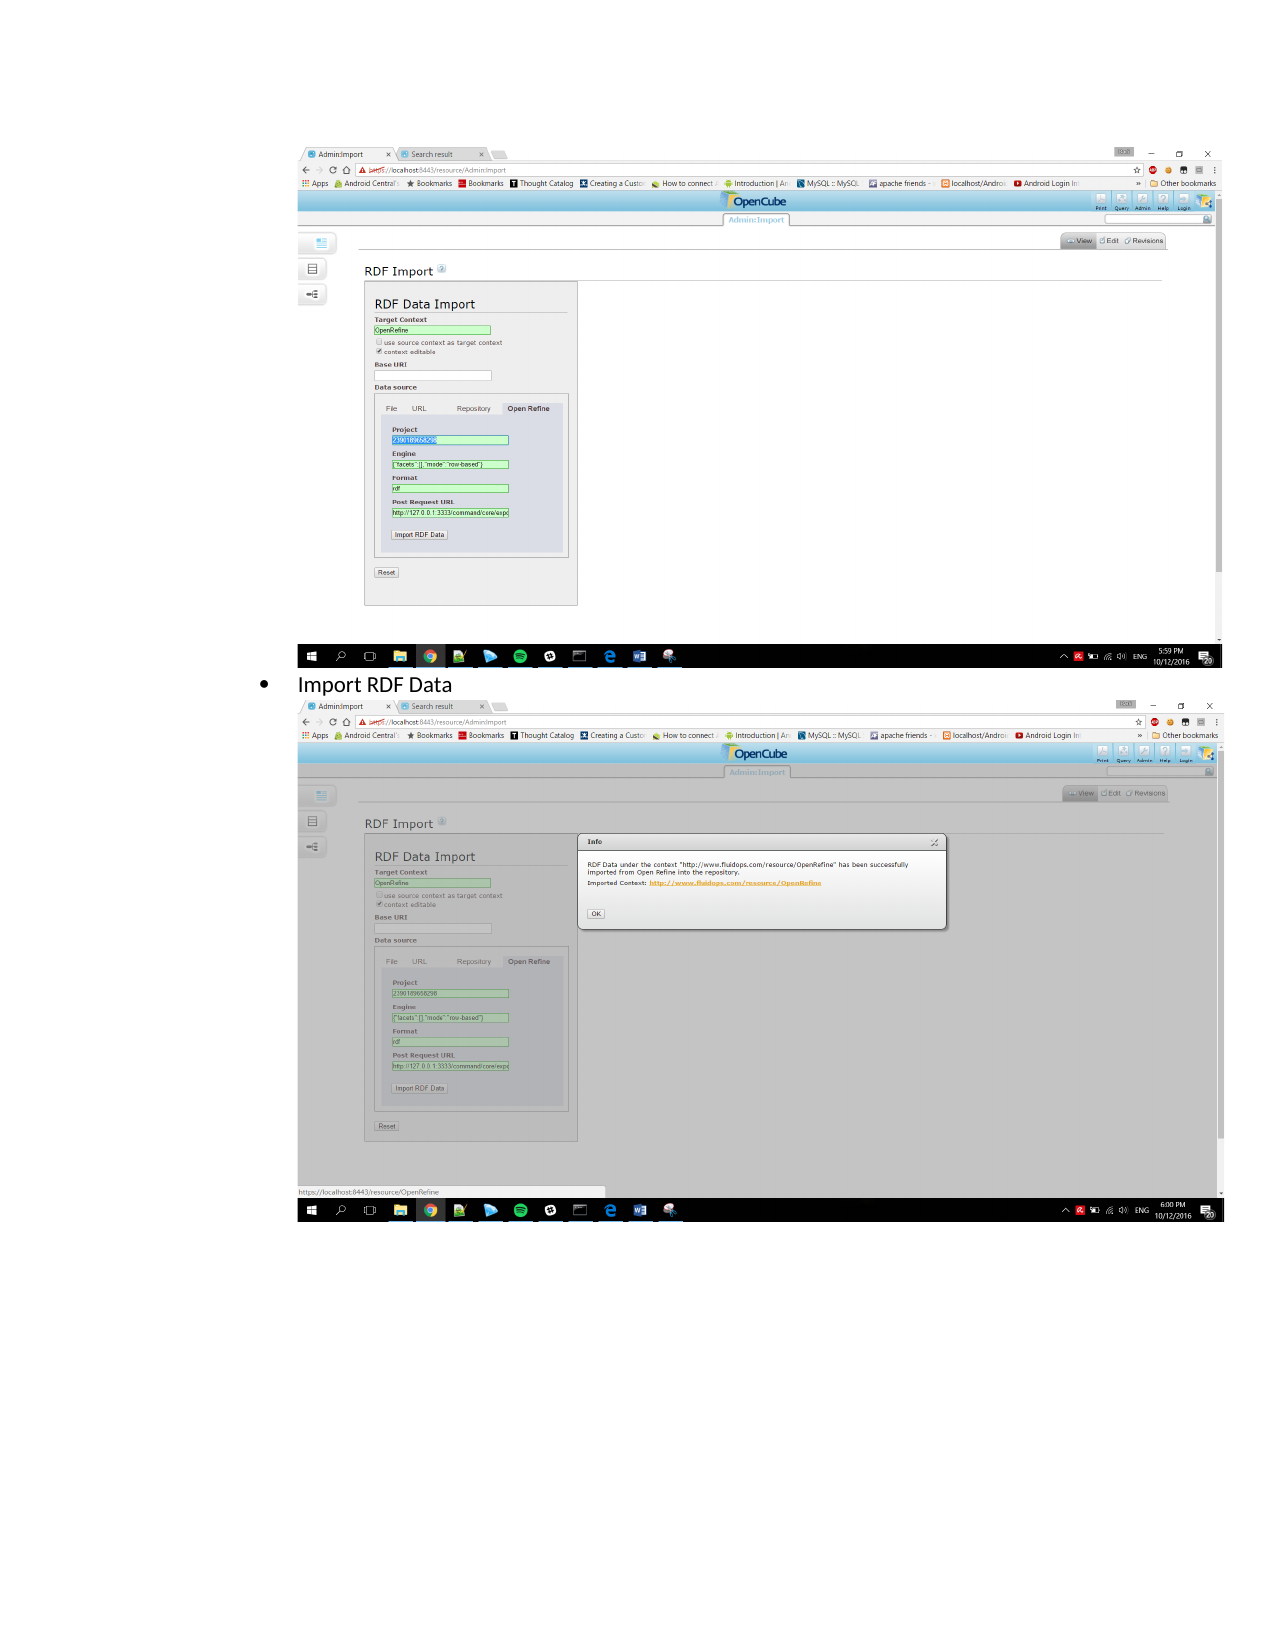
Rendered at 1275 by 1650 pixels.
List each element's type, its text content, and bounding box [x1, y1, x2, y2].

picture [297, 700, 1225, 1222]
picture [297, 147, 1223, 668]
list Import RDF Data [260, 670, 1127, 698]
